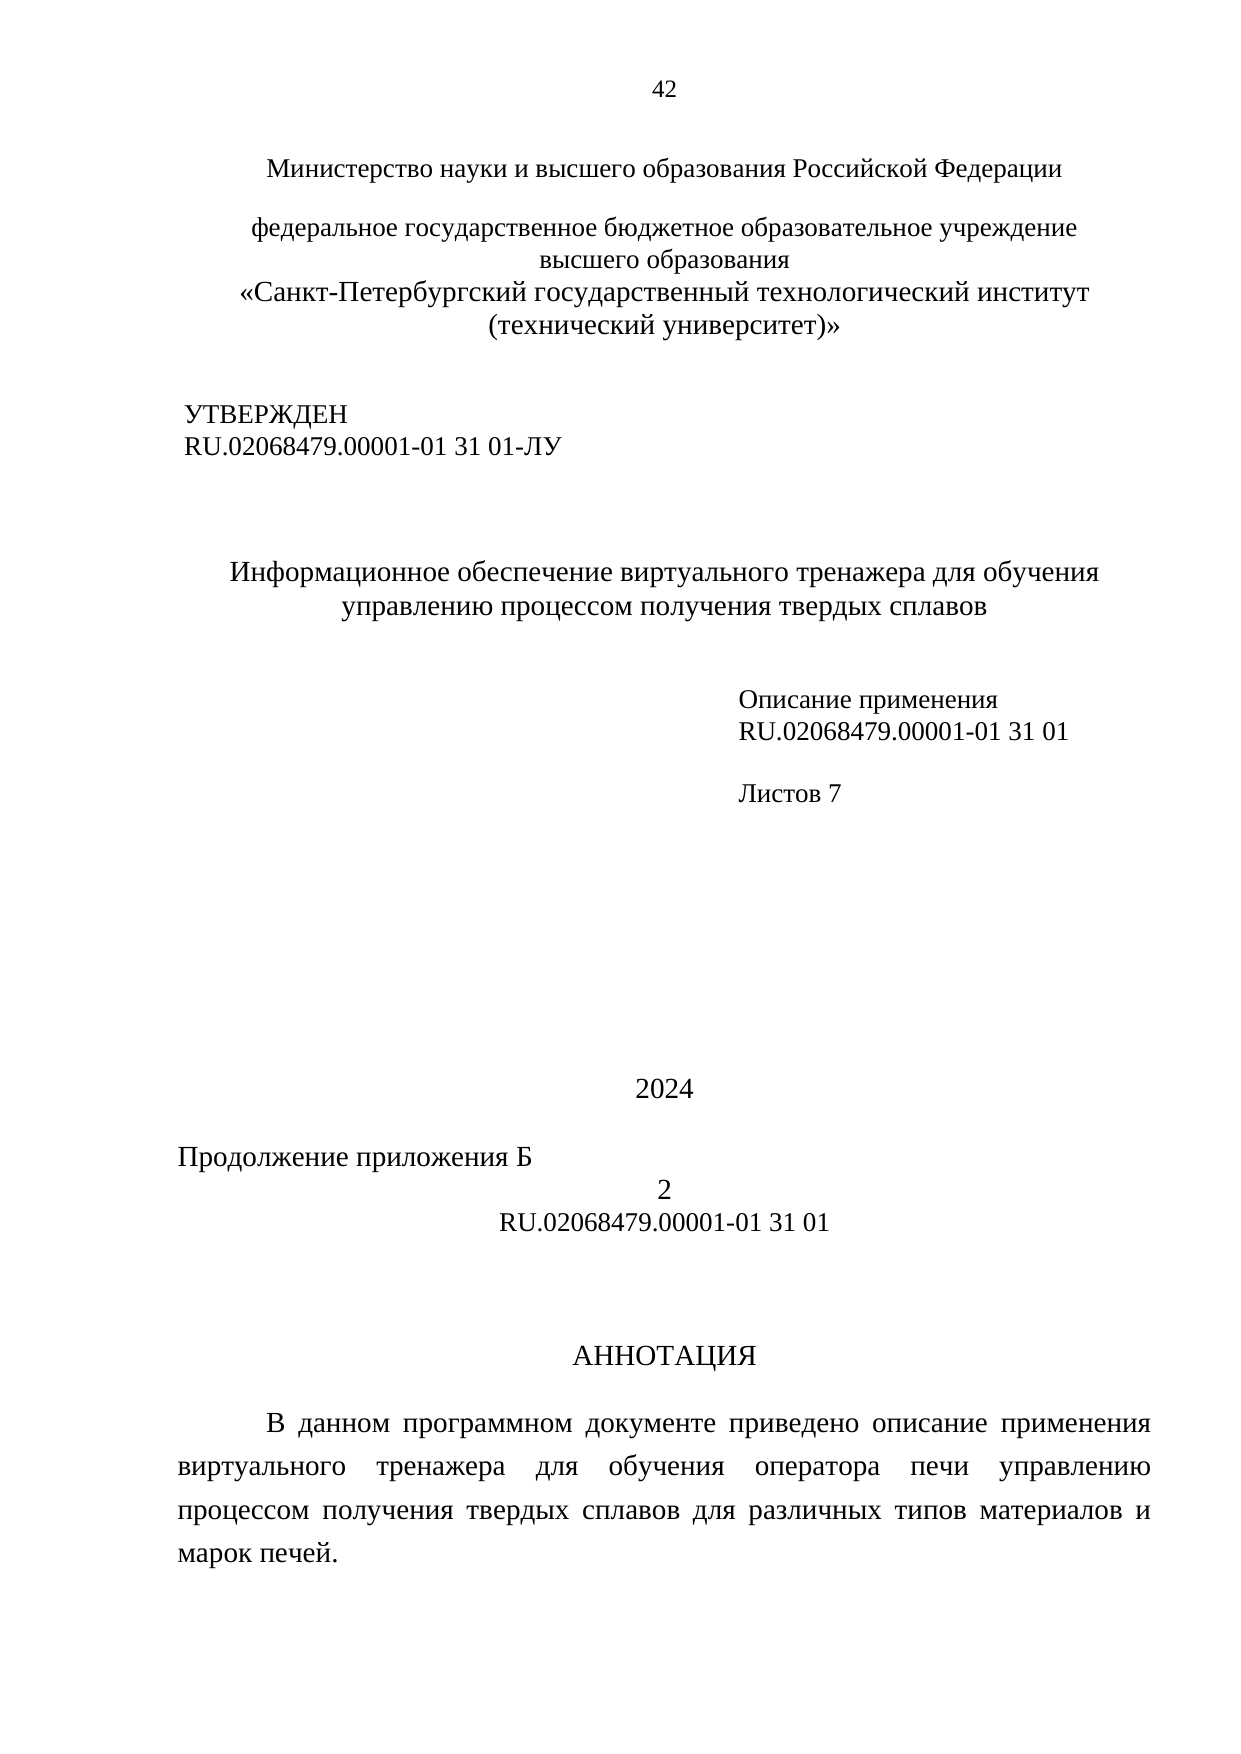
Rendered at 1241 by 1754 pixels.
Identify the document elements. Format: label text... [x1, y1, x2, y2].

text В данном программном документе приведено описание применения виртуального тренажера для обучения оператора печи управлению процессом получения твердых сплавов для различных типов материалов и марок печей. [177, 1405, 1152, 1569]
text АННОТАЦИЯ [177, 1338, 1152, 1371]
text Описание применения [177, 683, 1152, 715]
text RU.02068479.00001-01 31 01-ЛУ [177, 429, 1152, 461]
text Листов 7 [177, 777, 1152, 808]
text RU.02068479.00001-01 31 01 [177, 715, 1152, 746]
text Министерство науки и высшего образования Российской Федерации [177, 152, 1152, 183]
text 2024 [177, 1072, 1152, 1105]
text федеральное государственное бюджетное образовательное учреждение [177, 212, 1152, 243]
text 2 [177, 1172, 1152, 1206]
text RU.02068479.00001-01 31 01 [177, 1206, 1152, 1237]
text Информационное обеспечение виртуального тренажера для обучения управлению процессом получения твердых сплавов [177, 554, 1152, 621]
text Продолжение приложения Б [177, 1139, 1152, 1172]
text высшего образования [177, 243, 1152, 274]
text «Санкт-Петербургский государственный технологический институт [177, 274, 1152, 307]
text (технический университет)» [177, 307, 1152, 341]
text УТВЕРЖДЕН [177, 398, 1152, 429]
